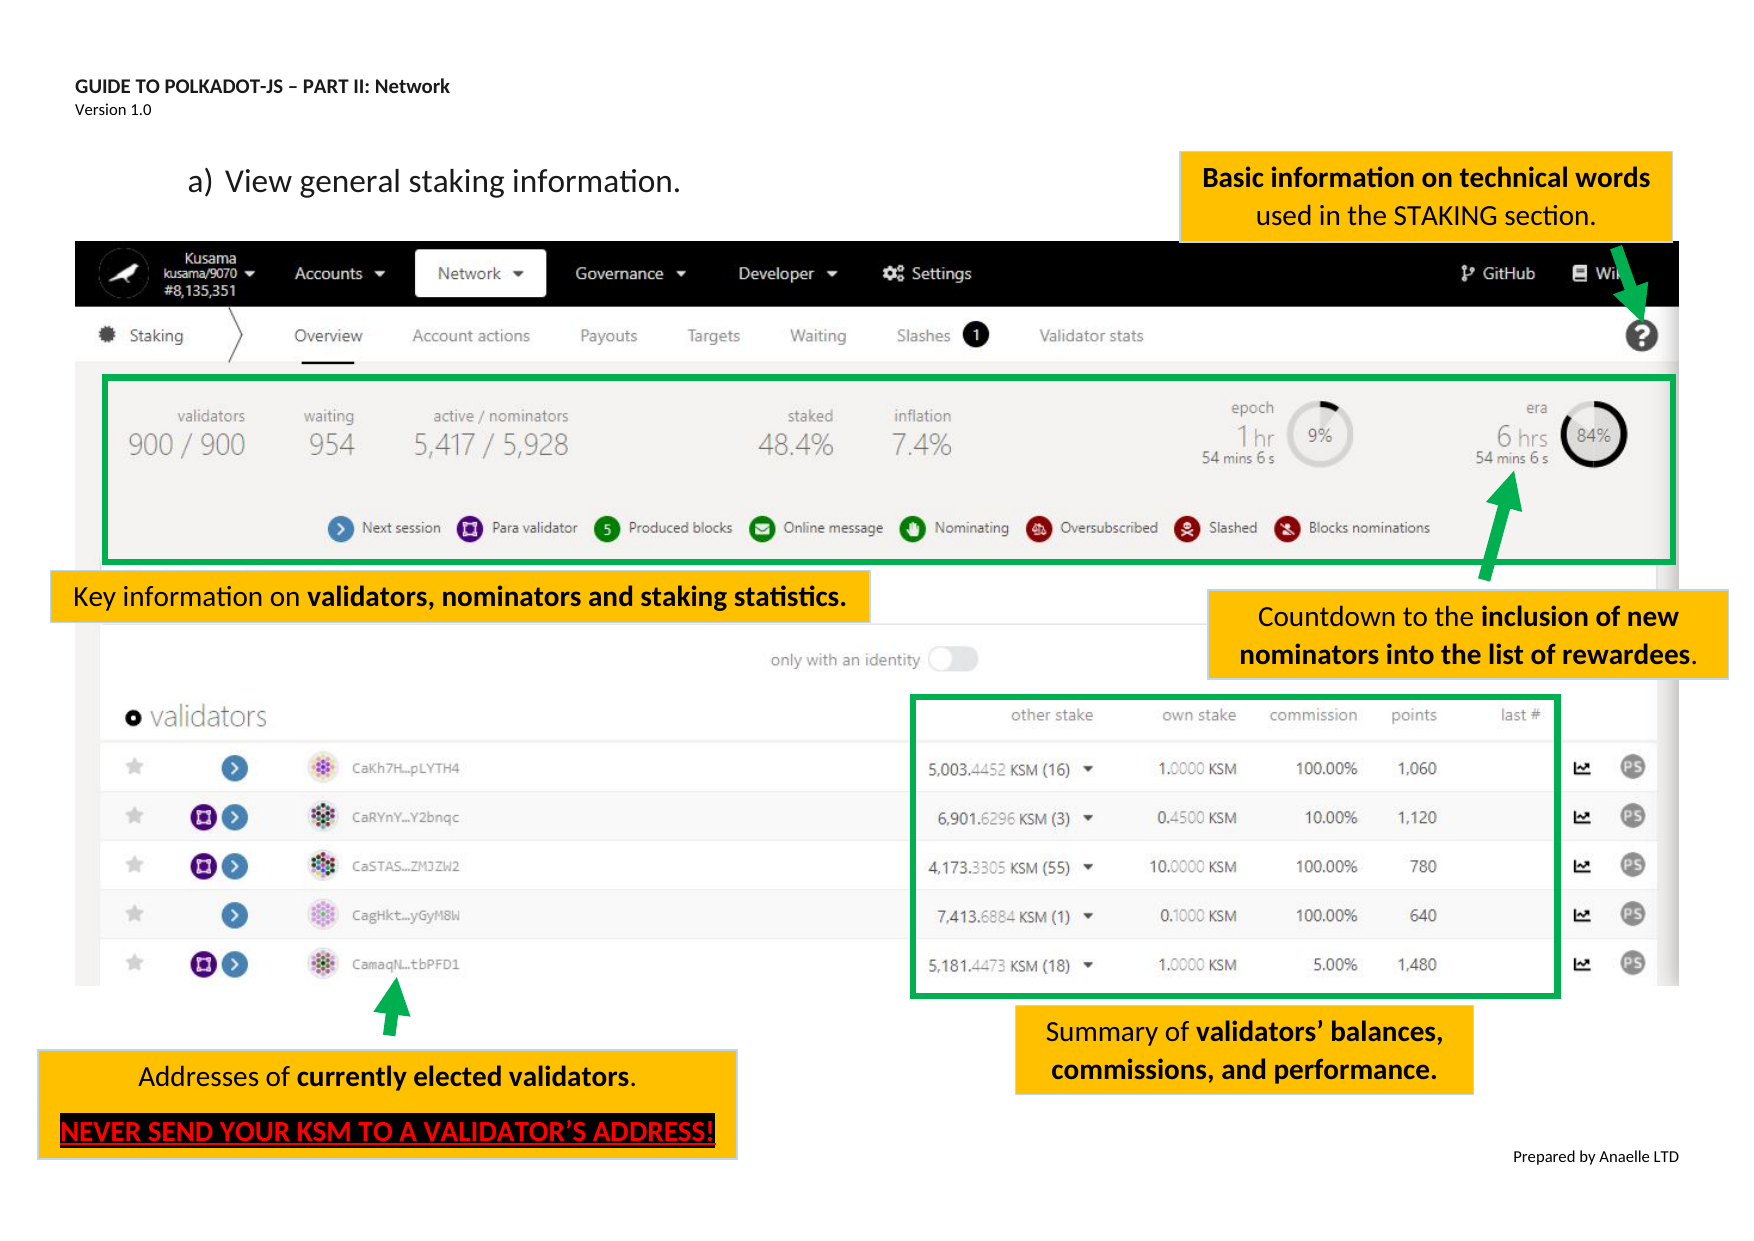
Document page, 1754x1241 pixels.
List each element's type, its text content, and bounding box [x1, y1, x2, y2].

list View general staking information. [187, 160, 1179, 201]
picture [916, 700, 1554, 986]
picture [75, 241, 1679, 986]
